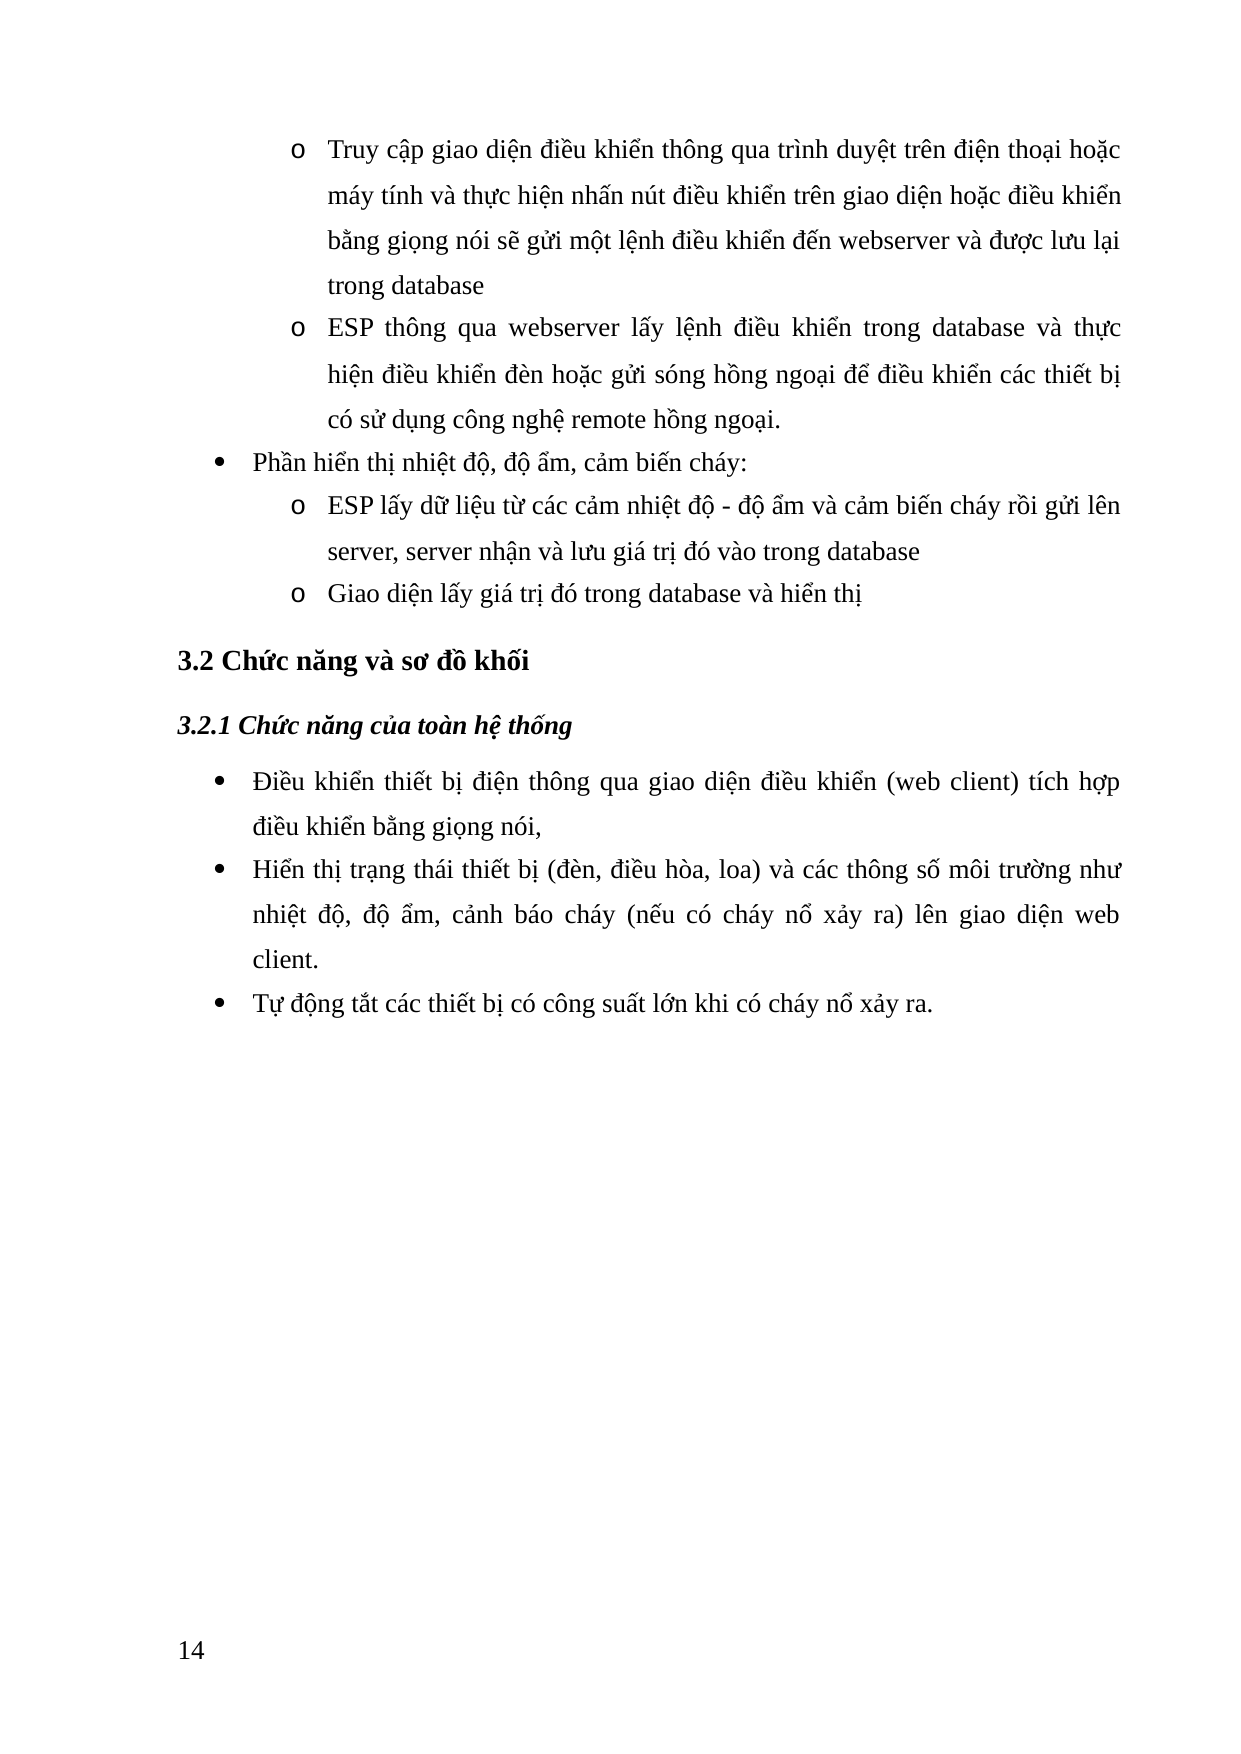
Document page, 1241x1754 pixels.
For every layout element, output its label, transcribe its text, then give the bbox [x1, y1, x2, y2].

list Tự động tắt các thiết bị có công suất lớn khi có cháy nổ xảy ra. [215, 984, 1122, 1022]
subtitle 3.2 Chức năng và sơ đồ khối [177, 641, 1122, 678]
list Phần hiển thị nhiệt độ, độ ẩm, cảm biến cháy: [215, 443, 1122, 481]
list Hiển thị trạng thái thiết bị (đèn, điều hòa, loa) và các thông số môi trường như nhiệt độ, độ ẩm, cảnh báo cháy (nếu có cháy nổ xảy ra) lên giao diện web client. [215, 850, 1122, 978]
list Giao diện lấy giá trị đó trong database và hiển thị [290, 576, 1122, 613]
list Điều khiển thiết bị điện thông qua giao diện điều khiển (web client) tích hợp điều khiển bằng giọng nói, [215, 762, 1122, 844]
list ESP lấy dữ liệu từ các cảm nhiệt độ - độ ẩm và cảm biến cháy rồi gửi lên server, server nhận và lưu giá trị đó vào trong database [290, 487, 1122, 569]
list ESP thông qua webserver lấy lệnh điều khiển trong database và thực hiện điều khiển đèn hoặc gửi sóng hồng ngoại để điều khiển các thiết bị có sử dụng công nghệ remote hồng ngoại. [290, 309, 1122, 437]
list Truy cập giao diện điều khiển thông qua trình duyệt trên điện thoại hoặc máy tính và thực hiện nhấn nút điều khiển trên giao diện hoặc điều khiển bằng giọng nói sẽ gửi một lệnh điều khiển đến webserver và được lưu lại trong database [290, 131, 1122, 303]
subtitle 3.2.1 Chức năng của toàn hệ thống [177, 706, 1122, 743]
